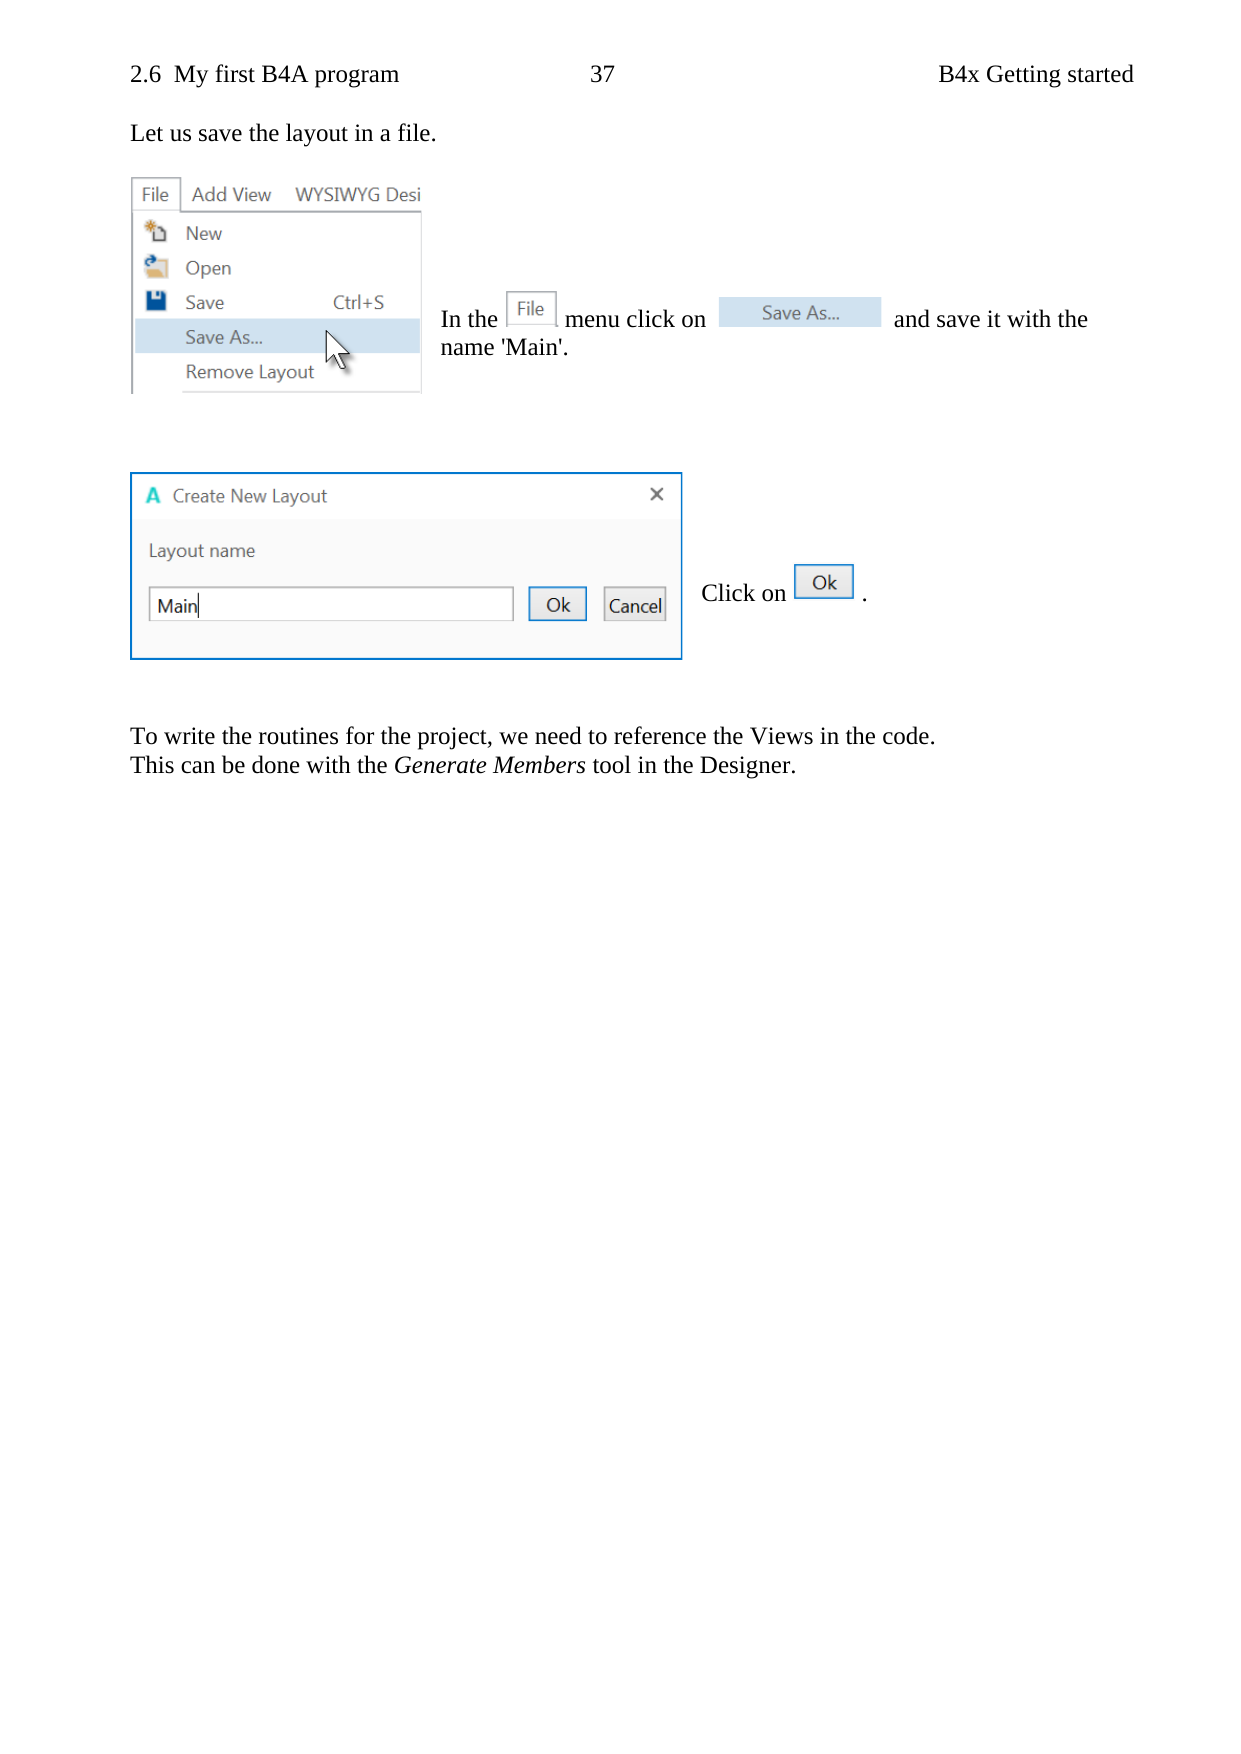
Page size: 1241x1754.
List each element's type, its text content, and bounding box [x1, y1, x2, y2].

text To write the routines for the project, we need to reference the Views in the code. [130, 721, 1134, 750]
picture [792, 562, 856, 601]
text In the menu click on and save it with the name ''. [422, 291, 1134, 361]
text This can be done with the Generate Members tool in the Designer. [130, 750, 1134, 779]
text Let us save the layout in a file. [130, 118, 1134, 147]
picture [130, 472, 683, 660]
picture [718, 297, 882, 327]
text Click on . [683, 562, 1134, 606]
picture [504, 290, 559, 327]
picture [129, 176, 422, 394]
